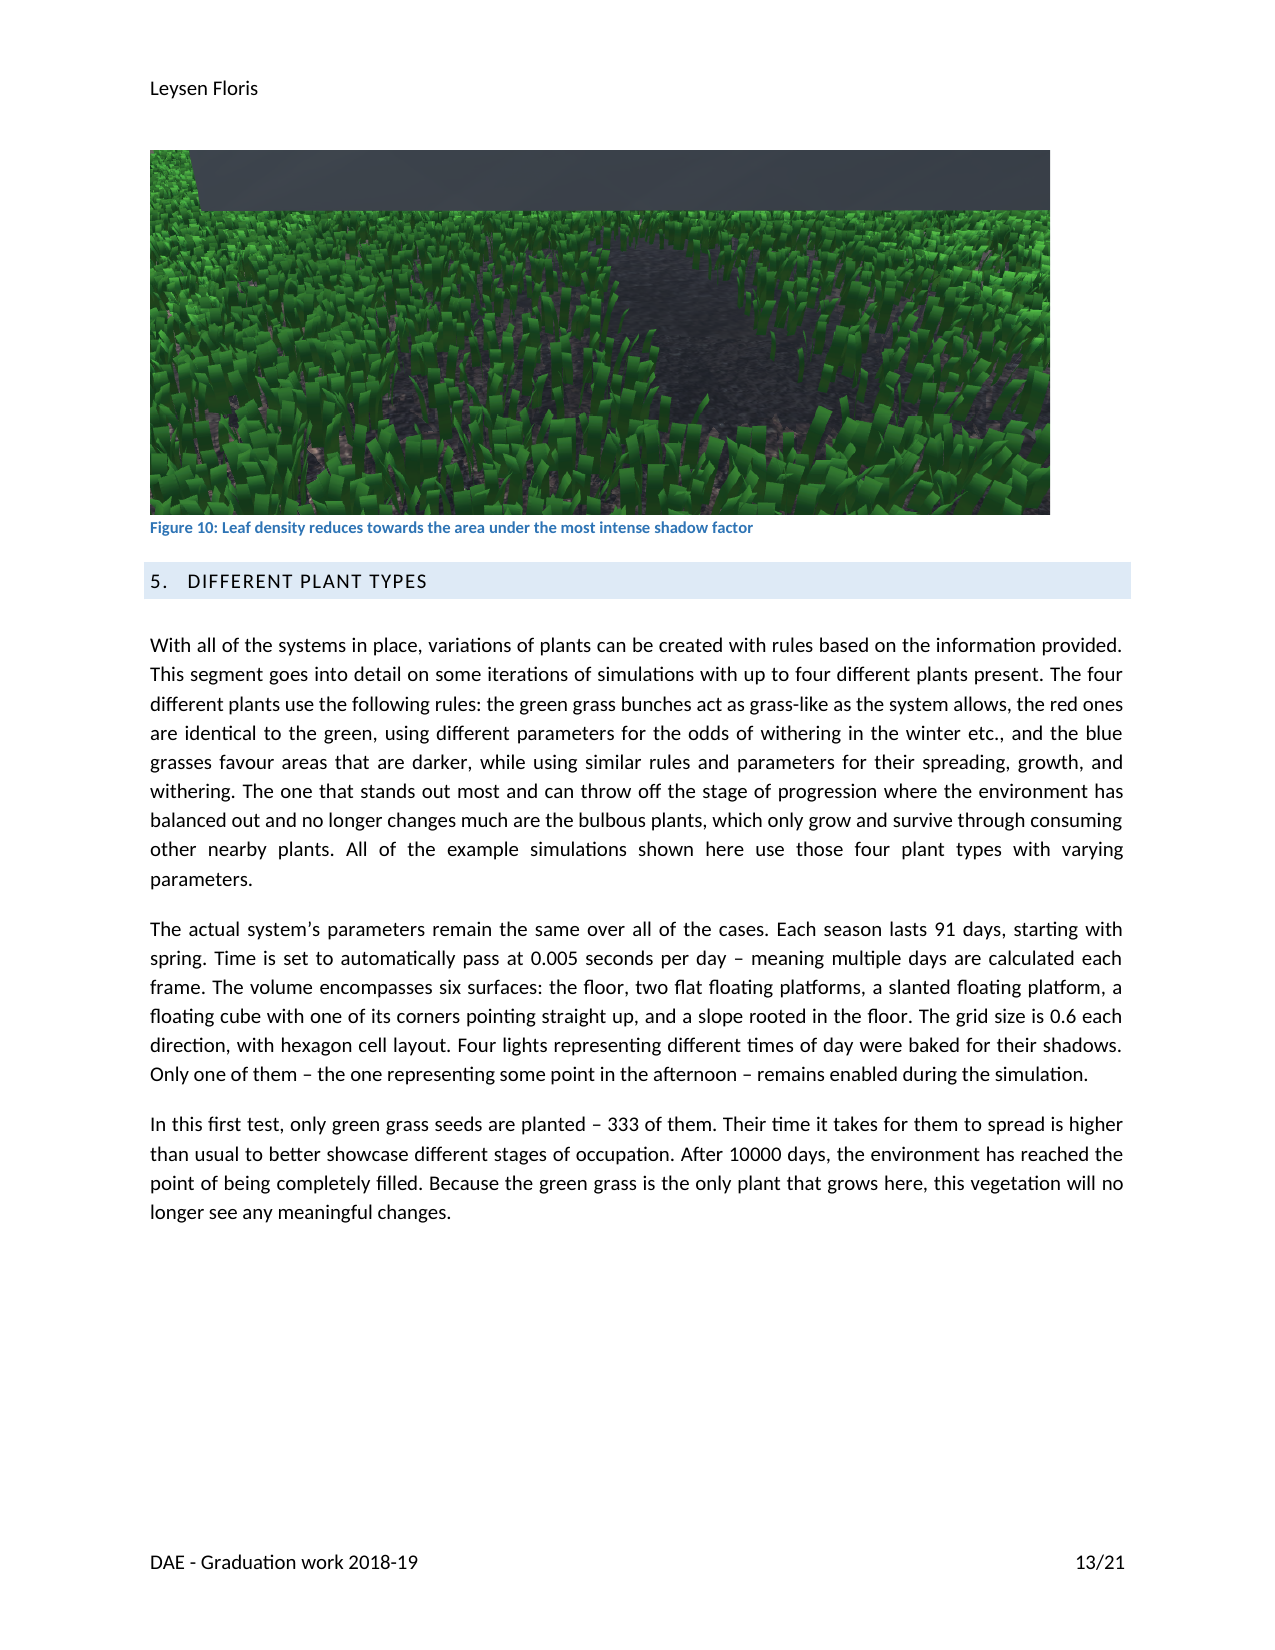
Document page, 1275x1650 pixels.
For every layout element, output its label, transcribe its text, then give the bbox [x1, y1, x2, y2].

text In this first test, only green grass seeds are planted – 333 of them. Their time it takes for them to spread is higher than usual to better showcase different stages of occupation. After 10000 days, the environment has reached the point of being completely filled. Because the green grass is the only plant that grows here, this vegetation will no longer see any meaningful changes. [150, 1112, 1125, 1224]
picture [150, 150, 1050, 515]
text With all of the systems in place, variations of plants can be created with rules based on the information provided. This segment goes into detail on some iterations of simulations with up to four different plants present. The four different plants use the following rules: the green grass bunches act as grass-like as the system allows, the red ones are identical to the green, using different parameters for the odds of withering in the winter etc., and the blue grasses favour areas that are darker, while using similar rules and parameters for their spreading, growth, and withering. The one that stands out most and can throw off the stage of progression where the environment has balanced out and no longer changes much are the bulbous plants, which only grow and survive through consuming other nearby plants. All of the example simulations shown here use those four plant types with varying parameters. [150, 603, 1125, 891]
subtitle Different plant types [150, 568, 1125, 593]
text The actual system’s parameters remain the same over all of the cases. Each season lasts 91 days, starting with spring. Time is set to automatically pass at 0.005 seconds per day – meaning multiple days are calculated each frame. The volume encompasses six surfaces: the floor, two flat floating platforms, a slanted floating platform, a floating cube with one of its corners pointing straight up, and a slope rooted in the floor. The grid size is 0.6 each direction, with hexagon cell layout. Four lights representing different times of day were baked for their shadows. Only one of them – the one representing some point in the afternoon – remains enabled during the simulation. [150, 916, 1125, 1087]
